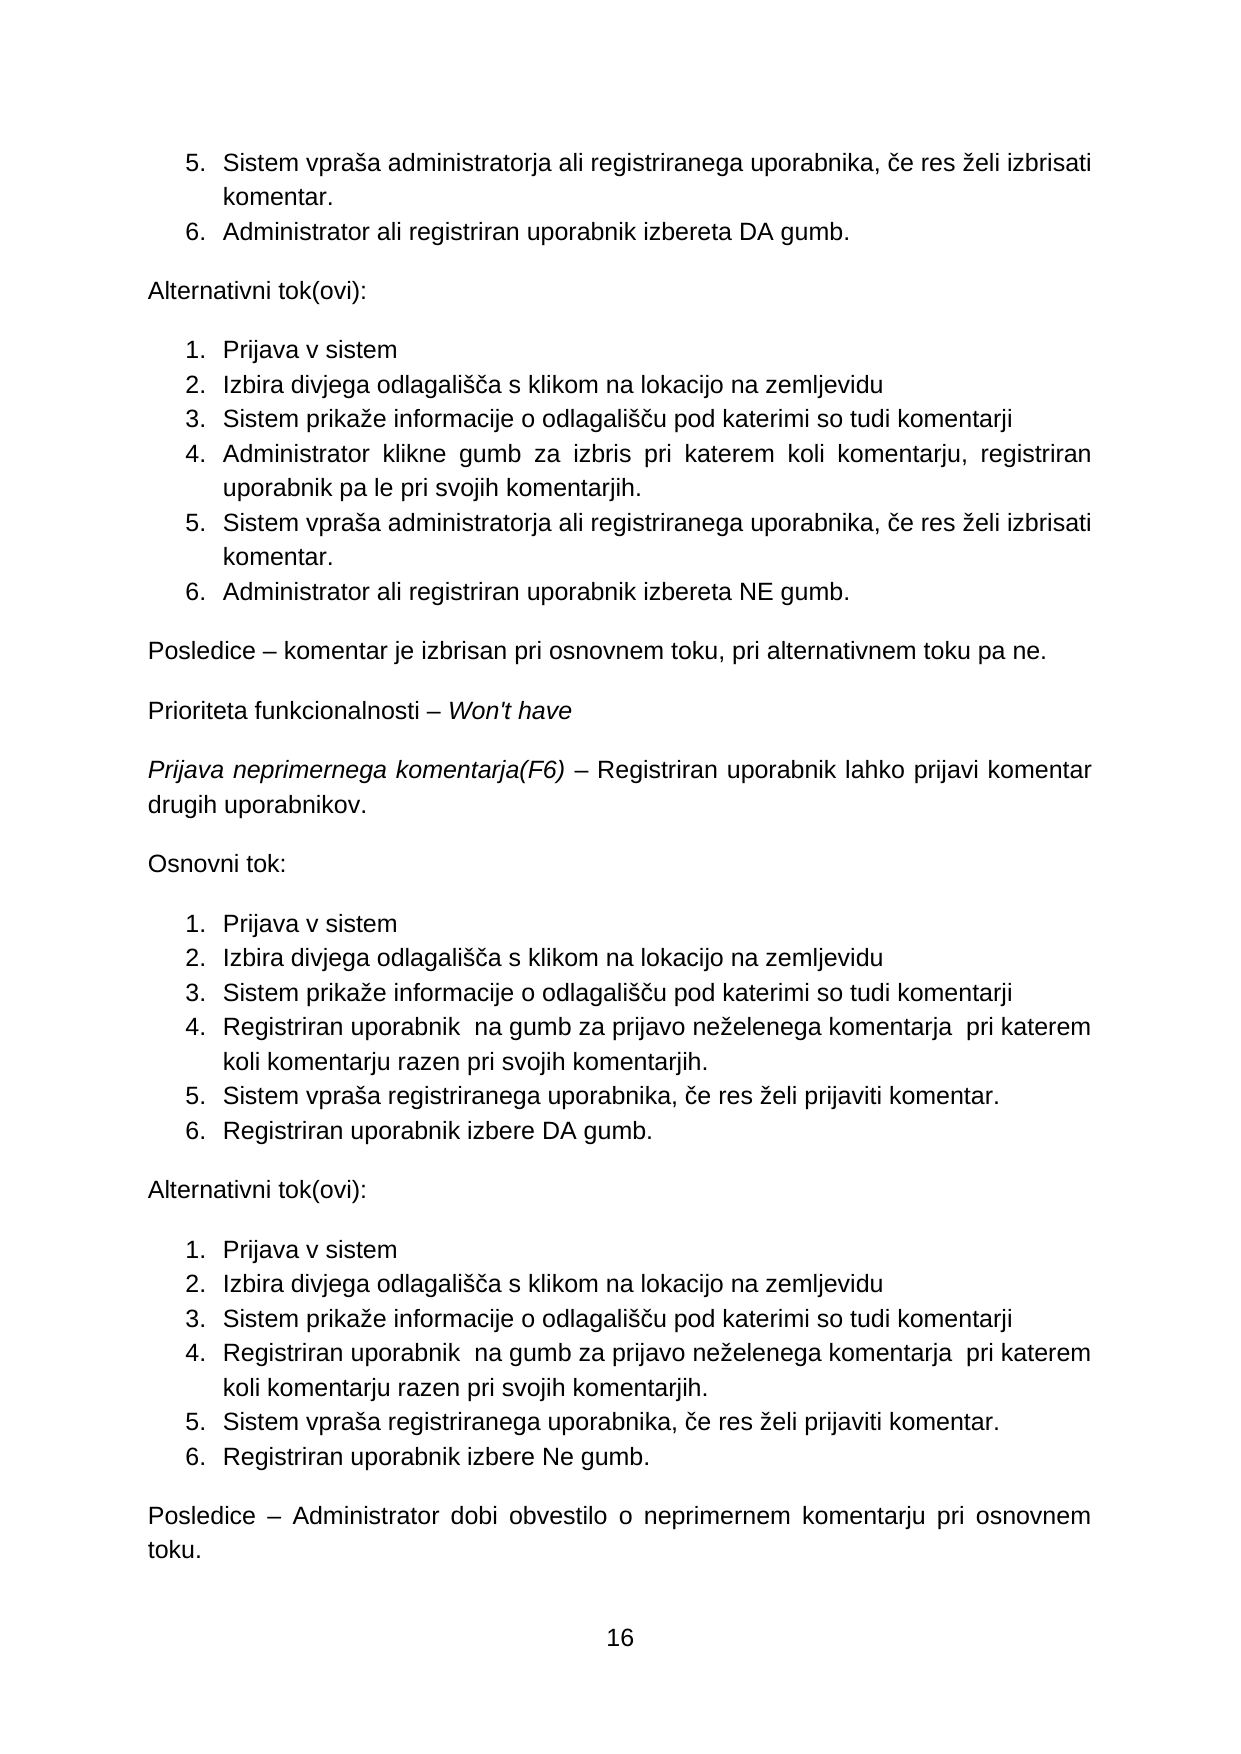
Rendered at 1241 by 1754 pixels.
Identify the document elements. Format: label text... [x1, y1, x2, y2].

text Posledice – Administrator dobi obvestilo o neprimernem komentarju pri osnovnem toku. [148, 1501, 1093, 1564]
list Sistem vpraša registriranega uporabnika, če res želi prijaviti komentar. [185, 1407, 1093, 1436]
text Alternativni tok(ovi): [148, 1175, 1093, 1204]
text Prioriteta funkcionalnosti – Won't have [148, 696, 1093, 724]
list Sistem vpraša administratorja ali registriranega uporabnika, če res želi izbrisati komentar. [185, 148, 1093, 211]
list Izbira divjega odlagališča s klikom na lokacijo na zemljevidu [185, 1269, 1093, 1298]
list Izbira divjega odlagališča s klikom na lokacijo na zemljevidu [185, 370, 1093, 399]
text Osnovni tok: [148, 849, 1093, 878]
list Administrator ali registriran uporabnik izbereta DA gumb. [185, 217, 1093, 245]
list Administrator klikne gumb za izbris pri katerem koli komentarju, registriran uporabnik pa le pri svojih komentarjih. [185, 439, 1093, 502]
list Registriran uporabnik izbere Ne gumb. [185, 1441, 1093, 1470]
list Sistem prikaže informacije o odlagališču pod katerimi so tudi komentarji [185, 978, 1093, 1006]
list Sistem vpraša registriranega uporabnika, če res želi prijaviti komentar. [185, 1081, 1093, 1110]
list Administrator ali registriran uporabnik izbereta NE gumb. [185, 577, 1093, 606]
list Sistem prikaže informacije o odlagališču pod katerimi so tudi komentarji [185, 404, 1093, 433]
list Registriran uporabnik izbere DA gumb. [185, 1116, 1093, 1144]
text Prijava neprimernega komentarja(F6) – Registriran uporabnik lahko prijavi komentar drugih uporabnikov. [148, 755, 1093, 818]
text Posledice – komentar je izbrisan pri osnovnem toku, pri alternativnem toku pa ne. [148, 636, 1093, 665]
list Prijava v sistem [185, 1234, 1093, 1263]
list Izbira divjega odlagališča s klikom na lokacijo na zemljevidu [185, 943, 1093, 972]
text Alternativni tok(ovi): [148, 276, 1093, 305]
list Sistem prikaže informacije o odlagališču pod katerimi so tudi komentarji [185, 1303, 1093, 1332]
list Sistem vpraša administratorja ali registriranega uporabnika, če res želi izbrisati komentar. [185, 508, 1093, 571]
list Prijava v sistem [185, 336, 1093, 364]
list Registriran uporabnik na gumb za prijavo neželenega komentarja pri katerem koli komentarju razen pri svojih komentarjih. [185, 1338, 1093, 1401]
list Prijava v sistem [185, 909, 1093, 937]
list Registriran uporabnik na gumb za prijavo neželenega komentarja pri katerem koli komentarju razen pri svojih komentarjih. [185, 1012, 1093, 1075]
